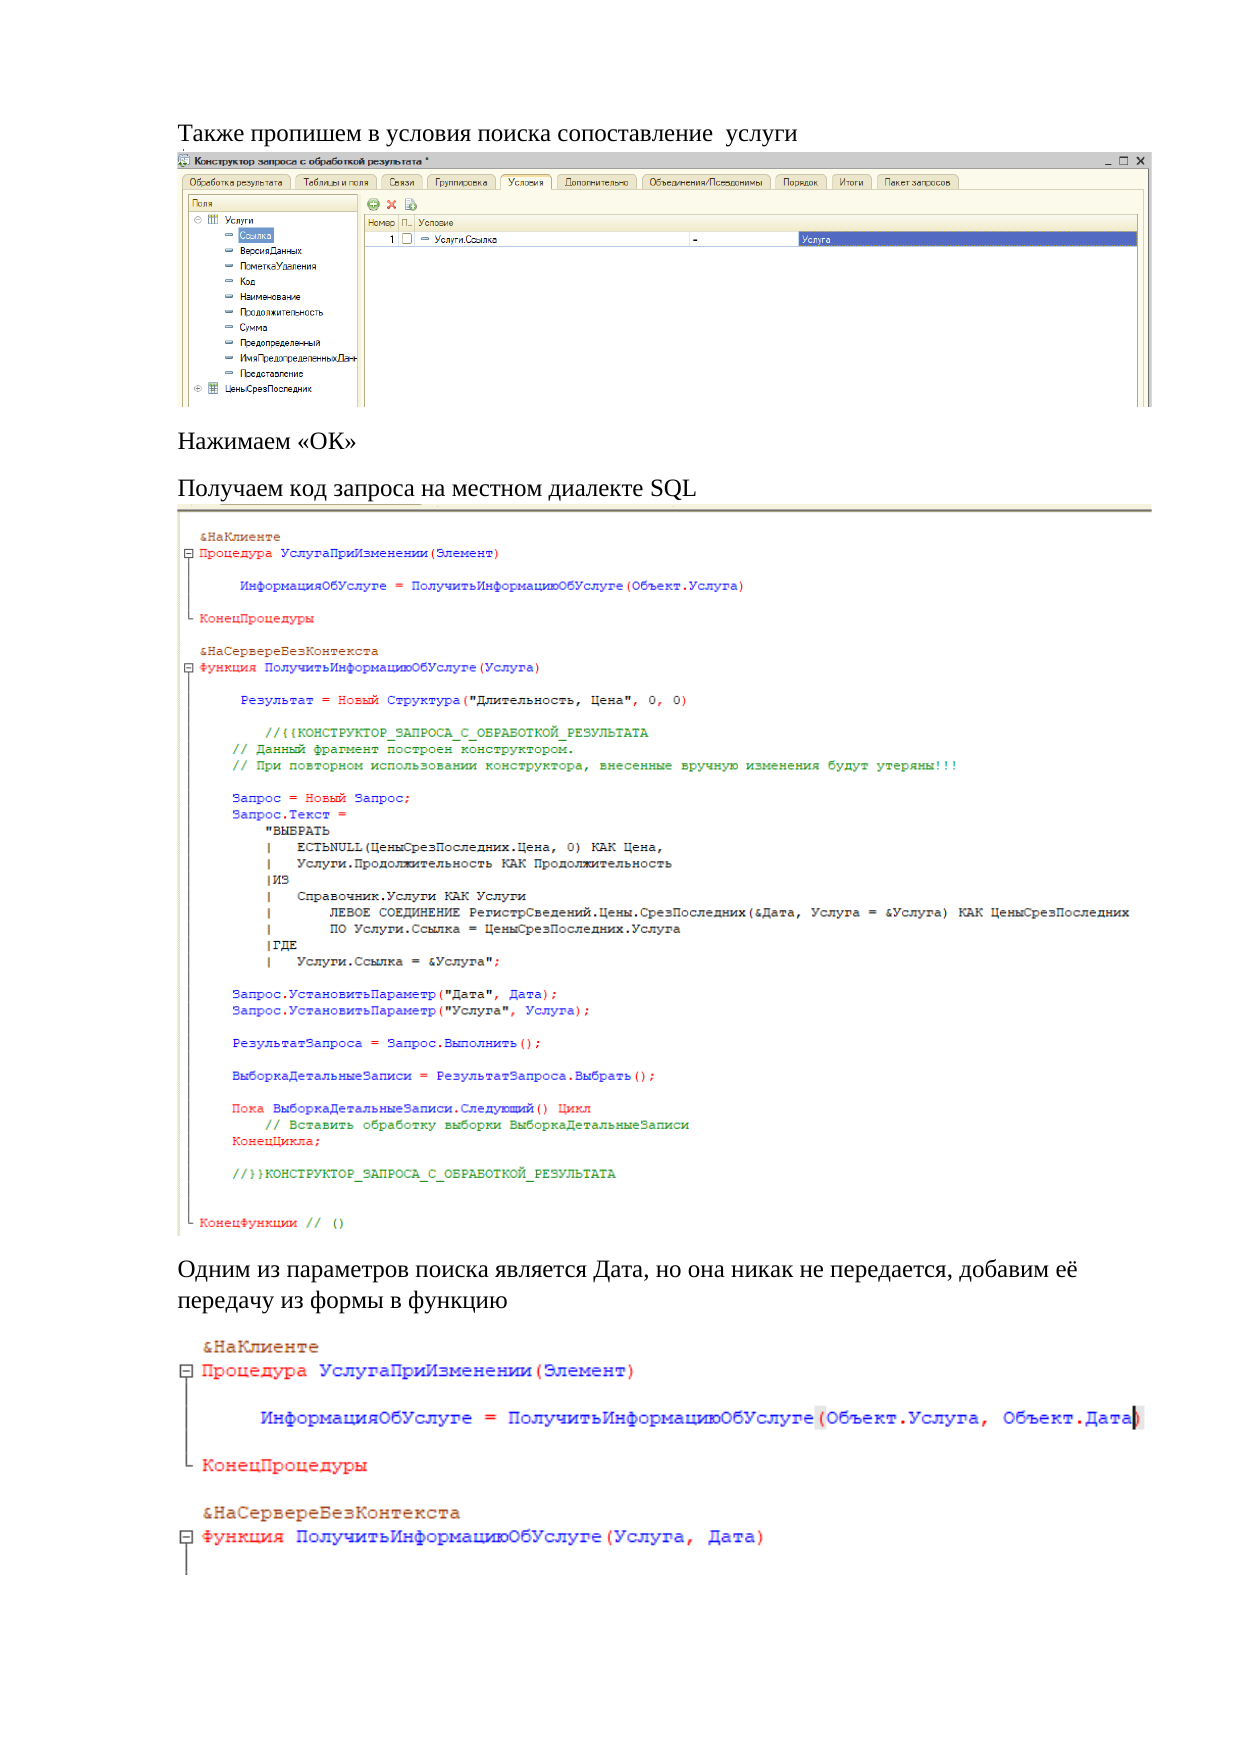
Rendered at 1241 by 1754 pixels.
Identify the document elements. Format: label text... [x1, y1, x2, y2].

text Также пропишем в условия поиска сопоставление услуги [177, 118, 1152, 149]
picture [177, 149, 1152, 407]
text Нажимаем «ОК» [177, 426, 1152, 454]
text Получаем код запроса на местном диалекте SQL [177, 473, 1152, 504]
picture [177, 1332, 1152, 1575]
text Одним из параметров поиска является Дата, но она никак не передается, добавим её передачу из формы в функцию [177, 1254, 1152, 1314]
picture [177, 504, 1152, 1236]
